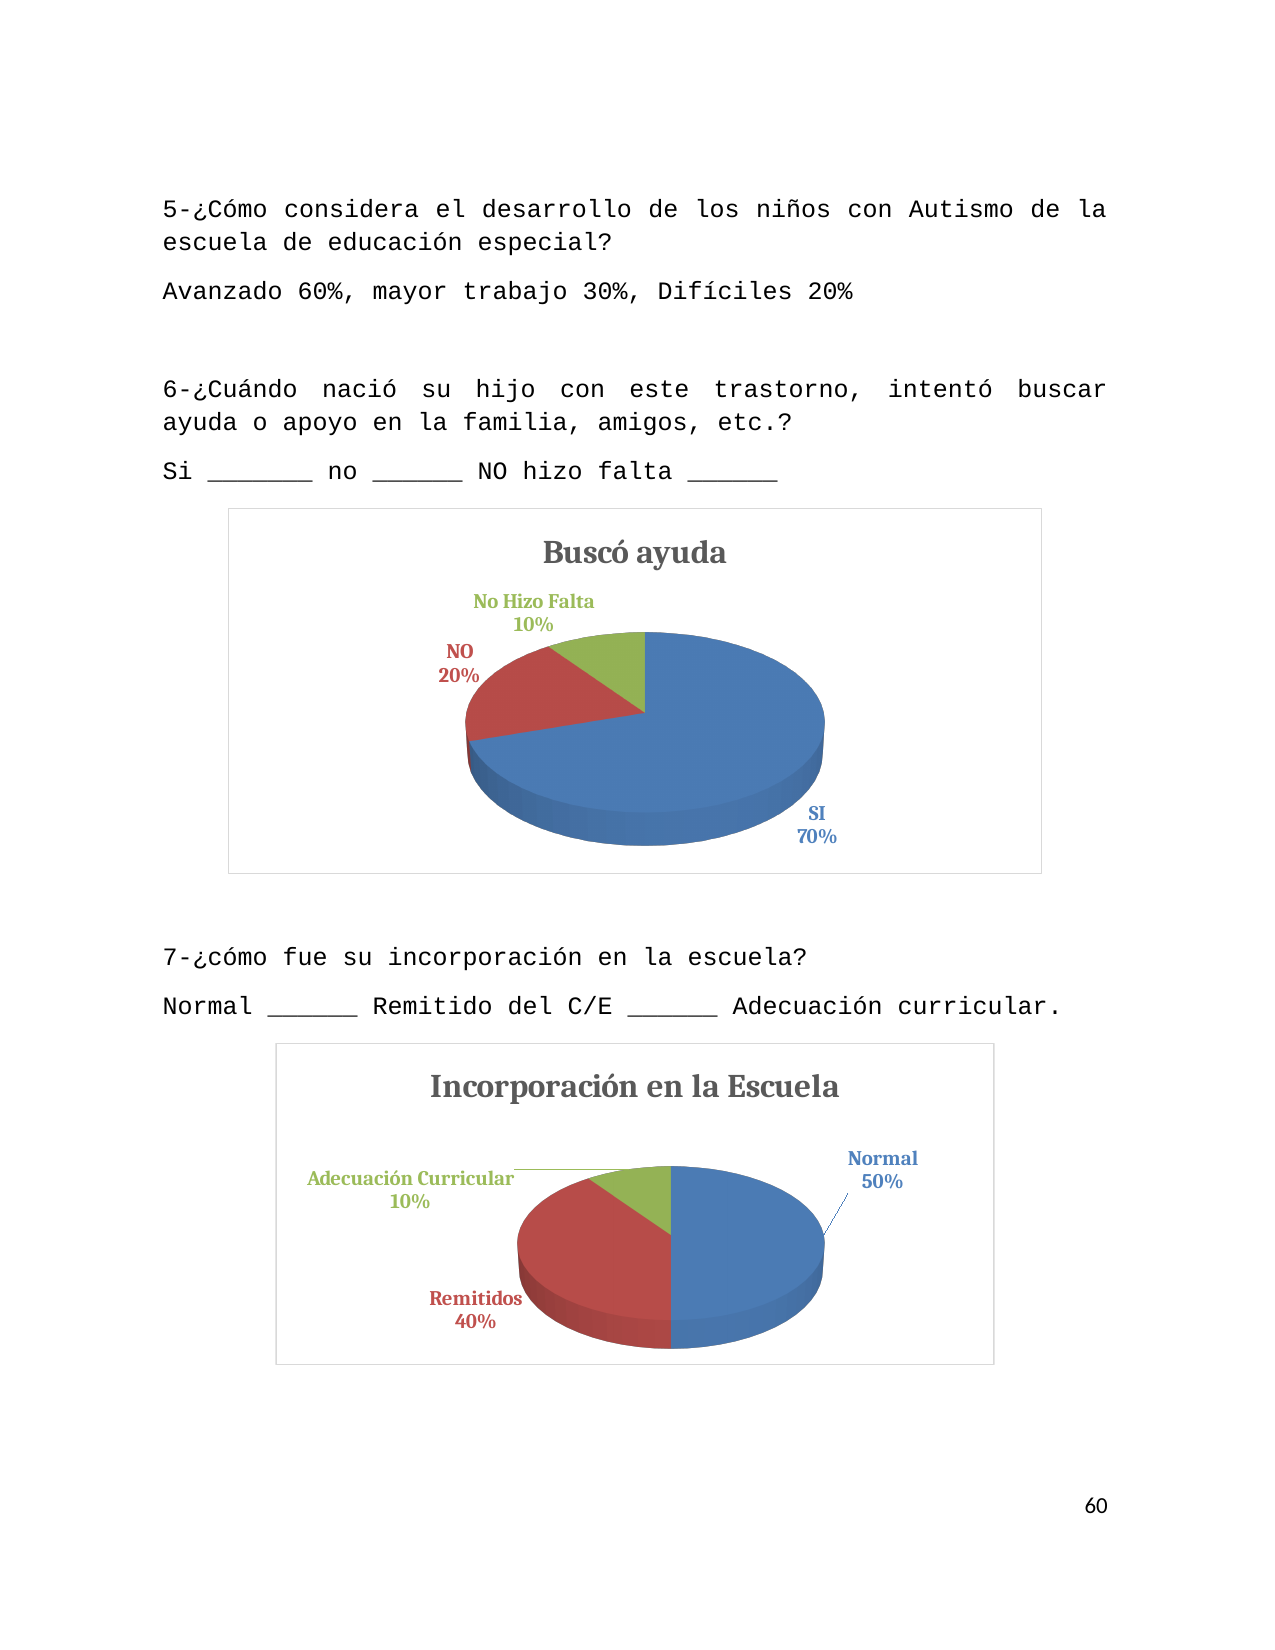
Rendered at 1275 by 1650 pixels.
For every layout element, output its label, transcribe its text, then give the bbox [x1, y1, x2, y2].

text Normal ______ Remitido del C/E ______ Adecuación curricular. [162, 993, 1107, 1022]
text 7-¿cómo fue su incorporación en la escuela? [162, 944, 1107, 973]
text 5-¿Cómo considera el desarrollo de los niños con Autismo de la escuela de educación especial? [162, 197, 1107, 258]
text 6-¿Cuándo nació su hijo con este trastorno, intentó buscar ayuda o apoyo en la familia, amigos, etc.? [162, 377, 1107, 438]
text Avanzado 60%, mayor trabajo 30%, Difíciles 20% [162, 278, 1107, 307]
text Si _______ no ______ NO hizo falta ______ [162, 458, 1107, 487]
